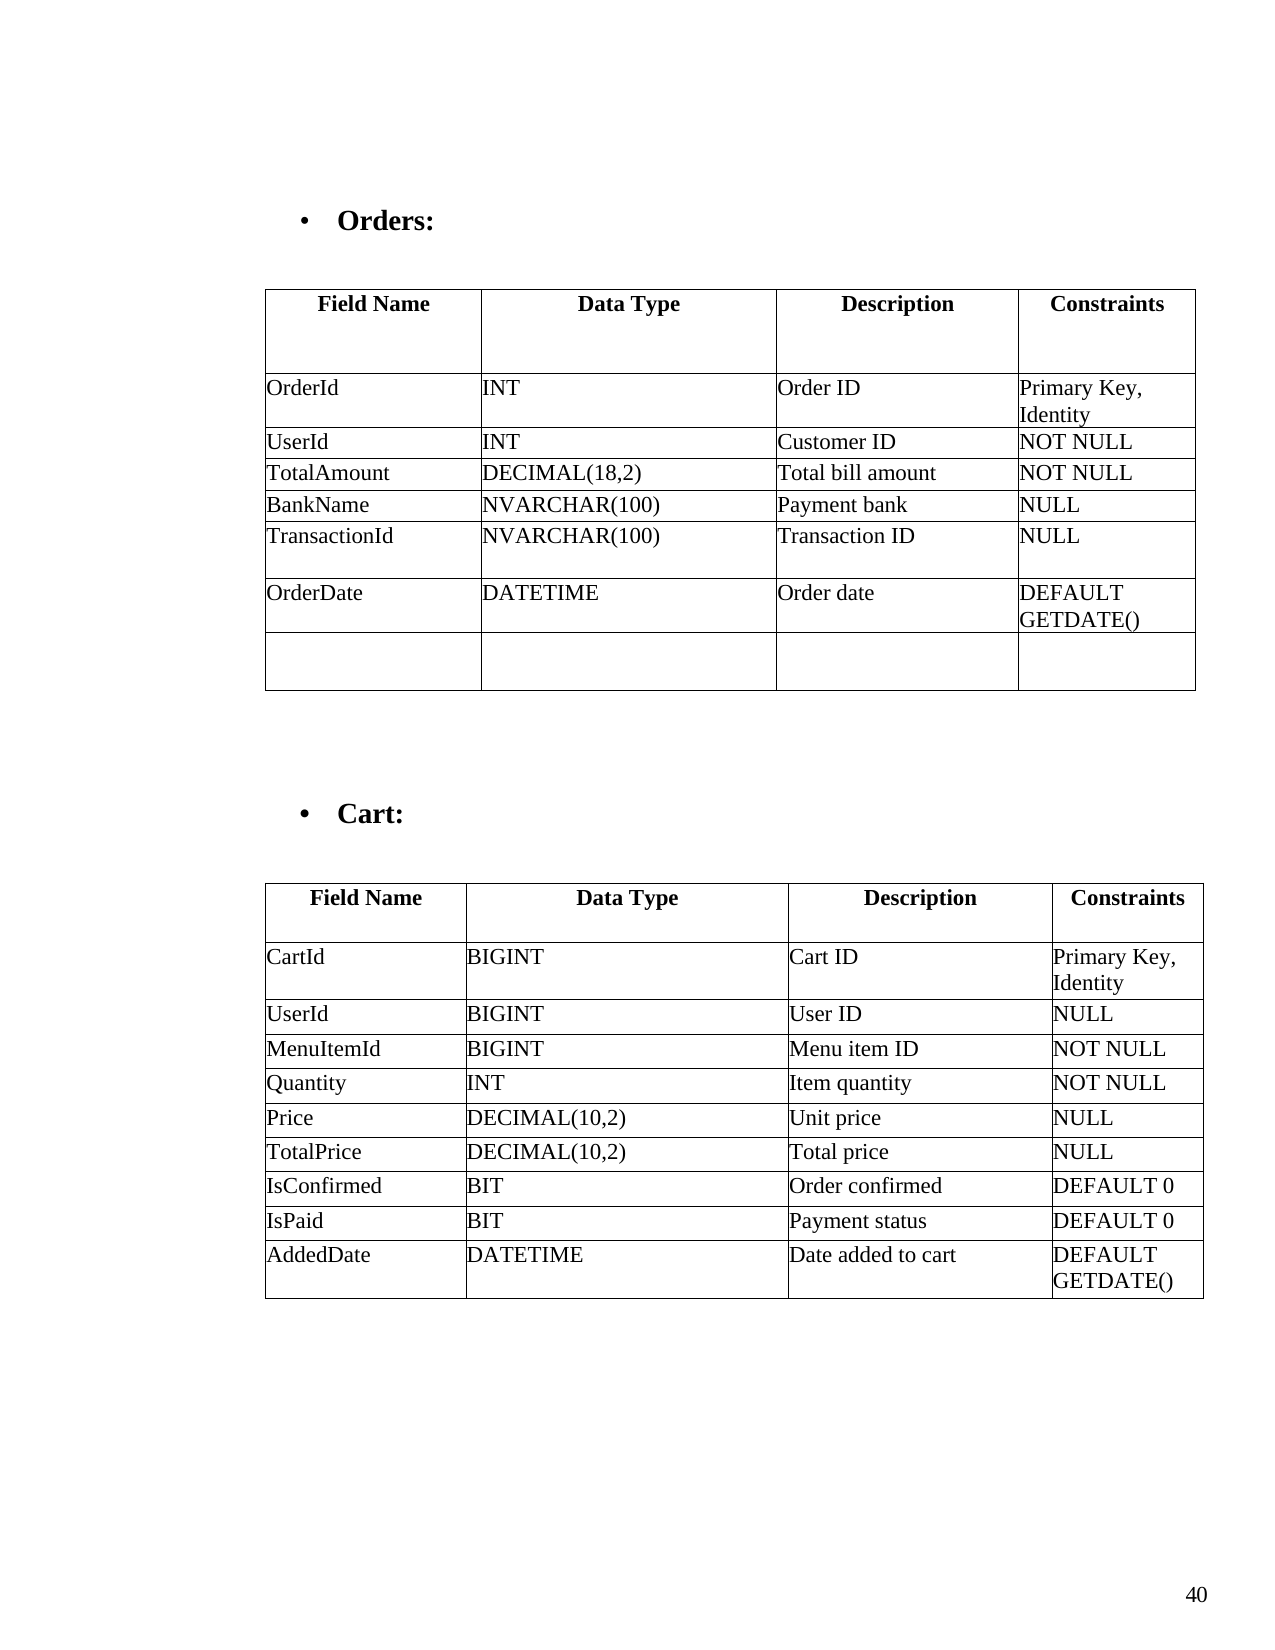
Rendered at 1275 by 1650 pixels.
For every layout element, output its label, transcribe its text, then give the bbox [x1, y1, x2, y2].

table_cell DECIMAL(10,2) [467, 1104, 788, 1137]
table_cell NOT NULL [1019, 428, 1195, 458]
table_cell NULL [1019, 522, 1195, 578]
table_cell Quantity [266, 1069, 466, 1102]
table_cell Total bill amount [777, 459, 1018, 489]
table_cell [777, 633, 1018, 689]
table_cell DEFAULT 0 [1053, 1207, 1203, 1240]
table_cell UserId [266, 1000, 466, 1034]
table_header Field Name [266, 884, 466, 942]
table_cell TotalAmount [266, 459, 481, 489]
table_cell NVARCHAR(100) [482, 522, 776, 578]
table_cell DATETIME [467, 1241, 788, 1298]
table_cell TransactionId [266, 522, 481, 578]
table_cell NULL [1053, 1104, 1203, 1137]
table_cell NOT NULL [1053, 1035, 1203, 1068]
table_cell DEFAULT GETDATE() [1019, 579, 1195, 632]
table_cell Customer ID [777, 428, 1018, 458]
table_cell NULL [1053, 1000, 1203, 1034]
list Cart: [299, 796, 1275, 829]
table_cell NULL [1019, 491, 1195, 521]
table_header Description [789, 884, 1052, 942]
table_cell Date added to cart [789, 1241, 1052, 1298]
table_header Field Name [266, 290, 481, 373]
table_cell NOT NULL [1053, 1069, 1203, 1102]
table_cell OrderId [266, 374, 481, 427]
table_cell [1019, 633, 1195, 689]
table_cell Order date [777, 579, 1018, 632]
table_header Constraints [1053, 884, 1203, 942]
table_cell IsPaid [266, 1207, 466, 1240]
table_header Description [777, 290, 1018, 373]
table_cell Price [266, 1104, 466, 1137]
table_header Constraints [1019, 290, 1195, 373]
table_cell [482, 633, 776, 689]
list Orders: [299, 203, 1275, 236]
table_cell INT [482, 428, 776, 458]
table_cell Menu item ID [789, 1035, 1052, 1068]
table_cell AddedDate [266, 1241, 466, 1298]
table_cell Payment status [789, 1207, 1052, 1240]
table_cell NULL [1053, 1138, 1203, 1171]
table_header Data Type [467, 884, 788, 942]
table_cell UserId [266, 428, 481, 458]
table_cell INT [467, 1069, 788, 1102]
table_cell DECIMAL(10,2) [467, 1138, 788, 1171]
table_cell BIT [467, 1172, 788, 1206]
table_cell IsConfirmed [266, 1172, 466, 1206]
table_cell INT [482, 374, 776, 427]
table_cell BIGINT [467, 943, 788, 999]
table_cell DEFAULT GETDATE() [1053, 1241, 1203, 1298]
table_cell Order confirmed [789, 1172, 1052, 1206]
table_header Data Type [482, 290, 776, 373]
table_cell DATETIME [482, 579, 776, 632]
table_cell Primary Key, Identity [1053, 943, 1203, 999]
table_cell DEFAULT 0 [1053, 1172, 1203, 1206]
table_cell Payment bank [777, 491, 1018, 521]
table_cell [266, 633, 481, 689]
table_cell Item quantity [789, 1069, 1052, 1102]
table_cell BIT [467, 1207, 788, 1240]
table_cell TotalPrice [266, 1138, 466, 1171]
table_cell BIGINT [467, 1000, 788, 1034]
table_cell NOT NULL [1019, 459, 1195, 489]
table_cell Primary Key, Identity [1019, 374, 1195, 427]
table_cell Transaction ID [777, 522, 1018, 578]
table_cell BankName [266, 491, 481, 521]
table_cell Order ID [777, 374, 1018, 427]
table_cell CartId [266, 943, 466, 999]
table_cell OrderDate [266, 579, 481, 632]
table_cell NVARCHAR(100) [482, 491, 776, 521]
table_cell Cart ID [789, 943, 1052, 999]
table_cell DECIMAL(18,2) [482, 459, 776, 489]
table_cell User ID [789, 1000, 1052, 1034]
table_cell Total price [789, 1138, 1052, 1171]
table_cell Unit price [789, 1104, 1052, 1137]
table_cell MenuItemId [266, 1035, 466, 1068]
table_cell BIGINT [467, 1035, 788, 1068]
